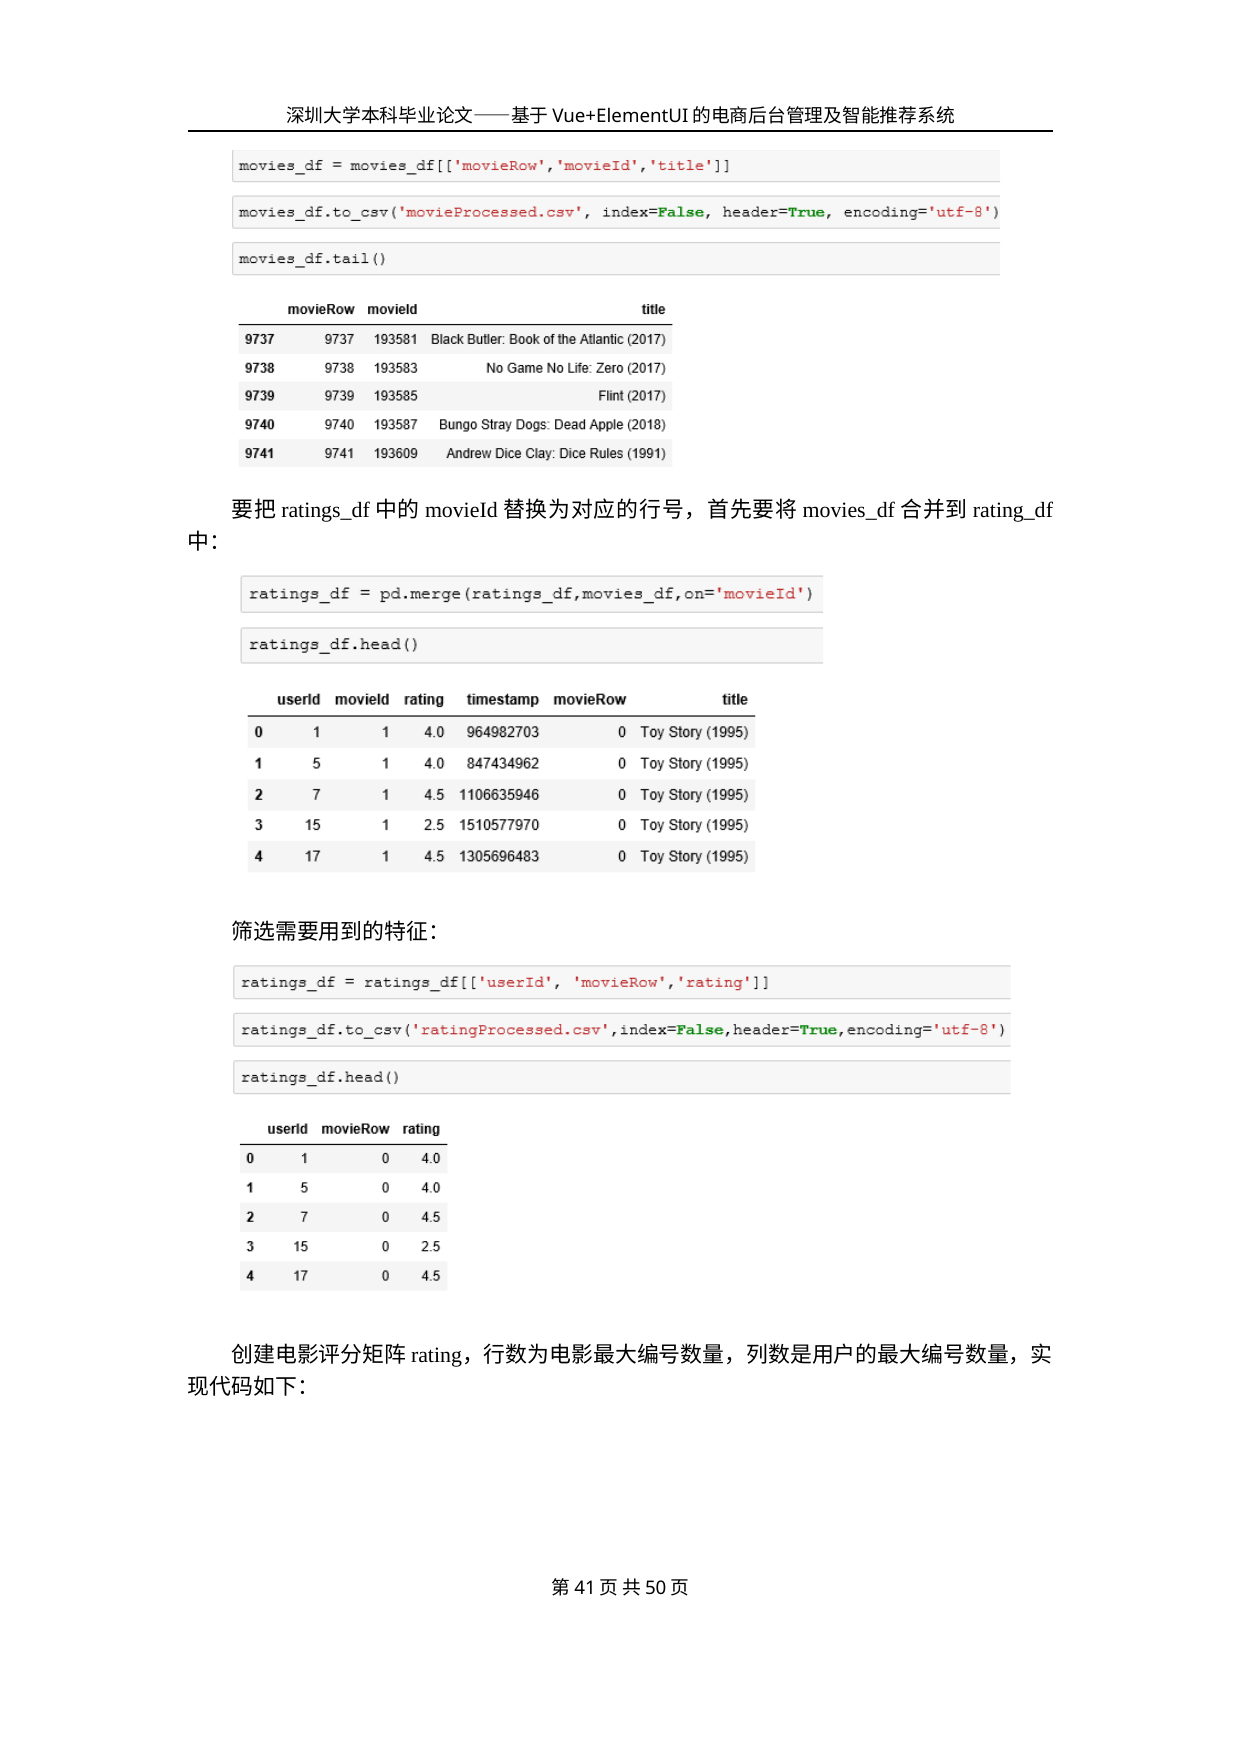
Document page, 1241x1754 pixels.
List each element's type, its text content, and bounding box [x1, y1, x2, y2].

text 筛选需要用到的特征： [187, 914, 1053, 946]
text 创建电影评分矩阵rating，行数为电影最大编号数量，列数是用户的最大编号数量，实现代码如下： [187, 1336, 1053, 1401]
picture [231, 962, 1011, 1292]
picture [231, 572, 824, 882]
text 要把ratings_df中的movieId替换为对应的行号，首先要将movies_df合并到rating_df中： [187, 491, 1053, 556]
picture [231, 150, 1001, 467]
